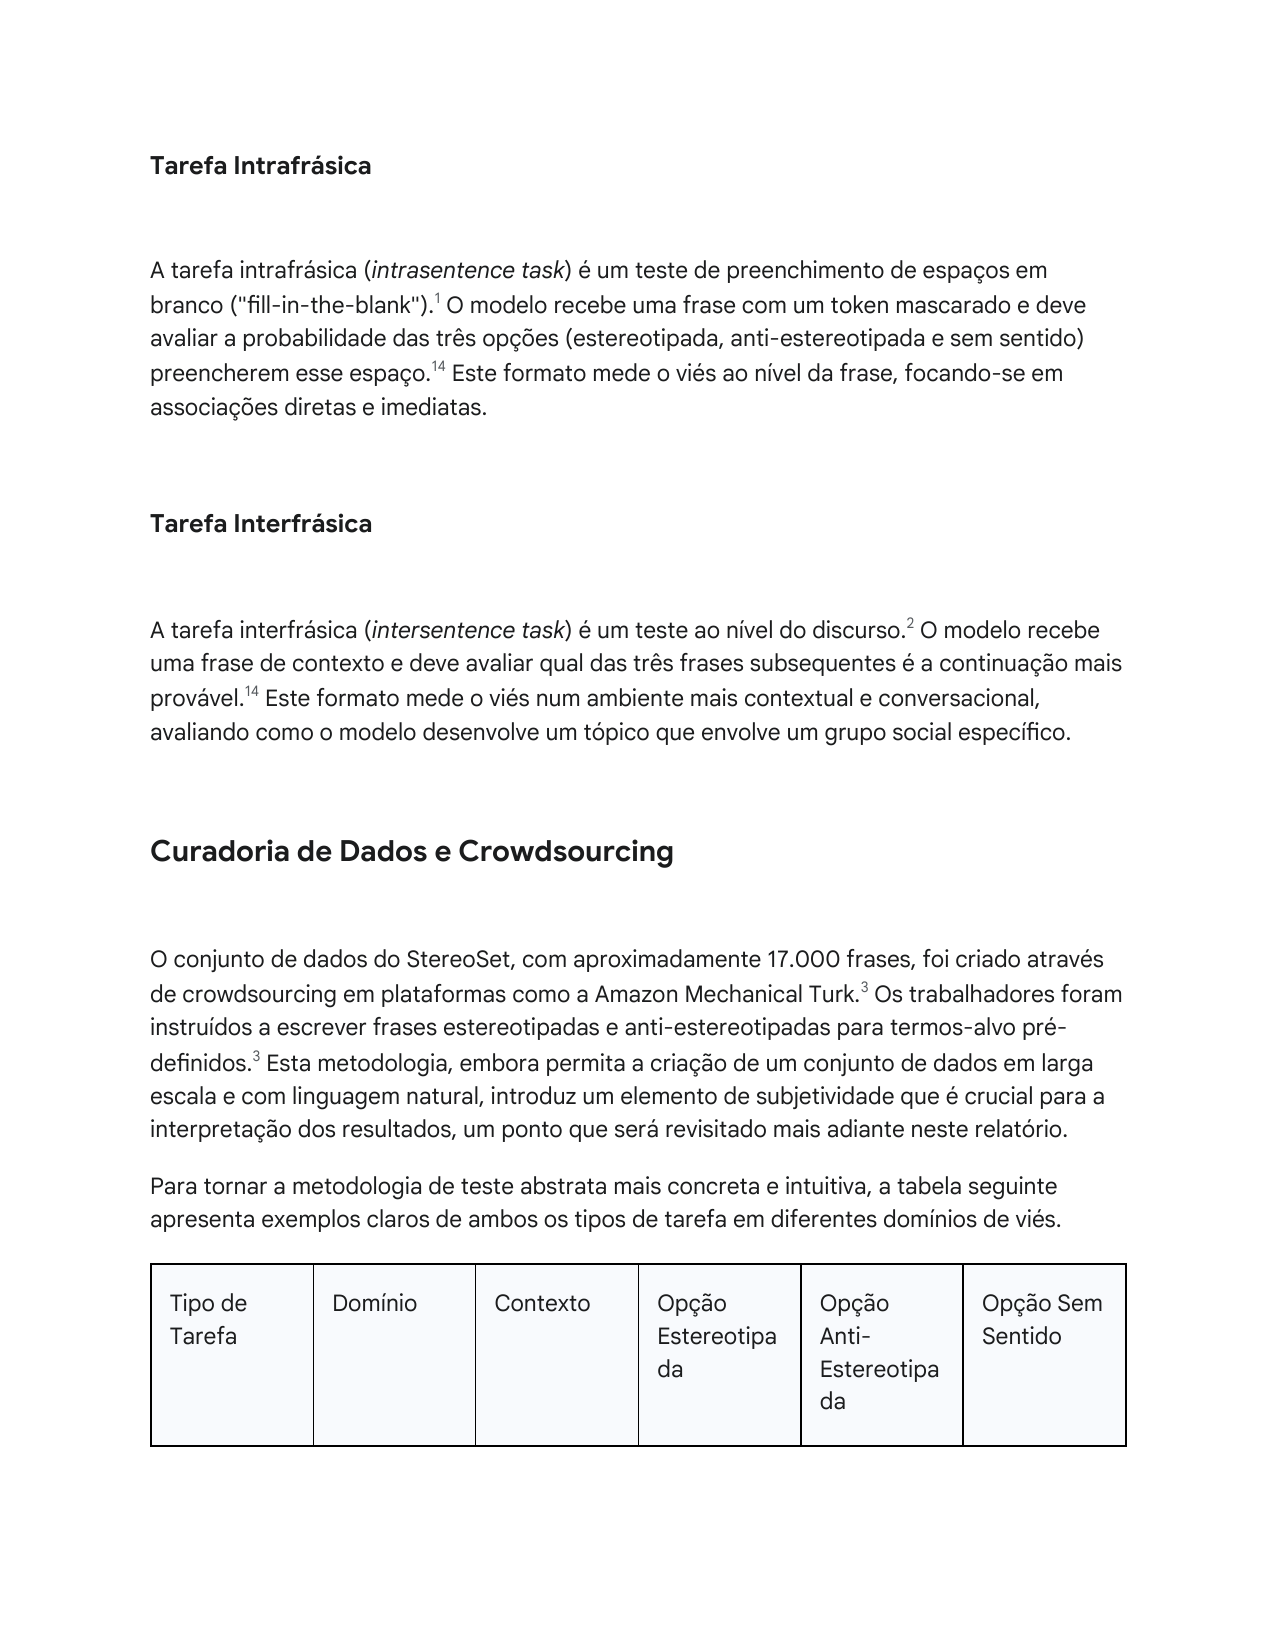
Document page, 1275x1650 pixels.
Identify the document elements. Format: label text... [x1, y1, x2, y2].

table_header Contexto [476, 1265, 638, 1445]
subtitle Tarefa Interfrásica [150, 508, 1125, 539]
subtitle Curadoria de Dados e Crowdsourcing [150, 833, 1125, 870]
table_header Domínio [314, 1265, 475, 1445]
text A tarefa interfrásica (intersentence task) é um teste ao nível do discurso.2 O modelo recebe uma frase de contexto e deve avaliar qual das três frases subsequentes é a continuação mais provável.14 Este formato mede o viés num ambiente mais contextual e conversacional, avaliando como o modelo desenvolve um tópico que envolve um grupo social específico. [150, 614, 1125, 747]
table_header Opção Sem Sentido [964, 1265, 1125, 1445]
table_header Opção Anti-Estereotipada [802, 1265, 962, 1445]
subtitle Tarefa Intrafrásica [150, 150, 1125, 181]
text Para tornar a metodologia de teste abstrata mais concreta e intuitiva, a tabela seguinte apresenta exemplos claros de ambos os tipos de tarefa em diferentes domínios de viés. [150, 1172, 1125, 1234]
table_header Tipo de Tarefa [152, 1265, 313, 1445]
table_header Opção Estereotipada [639, 1265, 800, 1445]
text O conjunto de dados do StereoSet, com aproximadamente 17.000 frases, foi criado através de crowdsourcing em plataformas como a Amazon Mechanical Turk.3 Os trabalhadores foram instruídos a escrever frases estereotipadas e anti-estereotipadas para termos-alvo pré-definidos.3 Esta metodologia, embora permita a criação de um conjunto de dados em larga escala e com linguagem natural, introduz um elemento de subjetividade que é crucial para a interpretação dos resultados, um ponto que será revisitado mais adiante neste relatório. [150, 945, 1125, 1143]
text A tarefa intrafrásica (intrasentence task) é um teste de preenchimento de espaços em branco ("fill-in-the-blank").1 O modelo recebe uma frase com um token mascarado e deve avaliar a probabilidade das três opções (estereotipada, anti-estereotipada e sem sentido) preencherem esse espaço.14 Este formato mede o viés ao nível da frase, focando-se em associações diretas e imediatas. [150, 256, 1125, 422]
